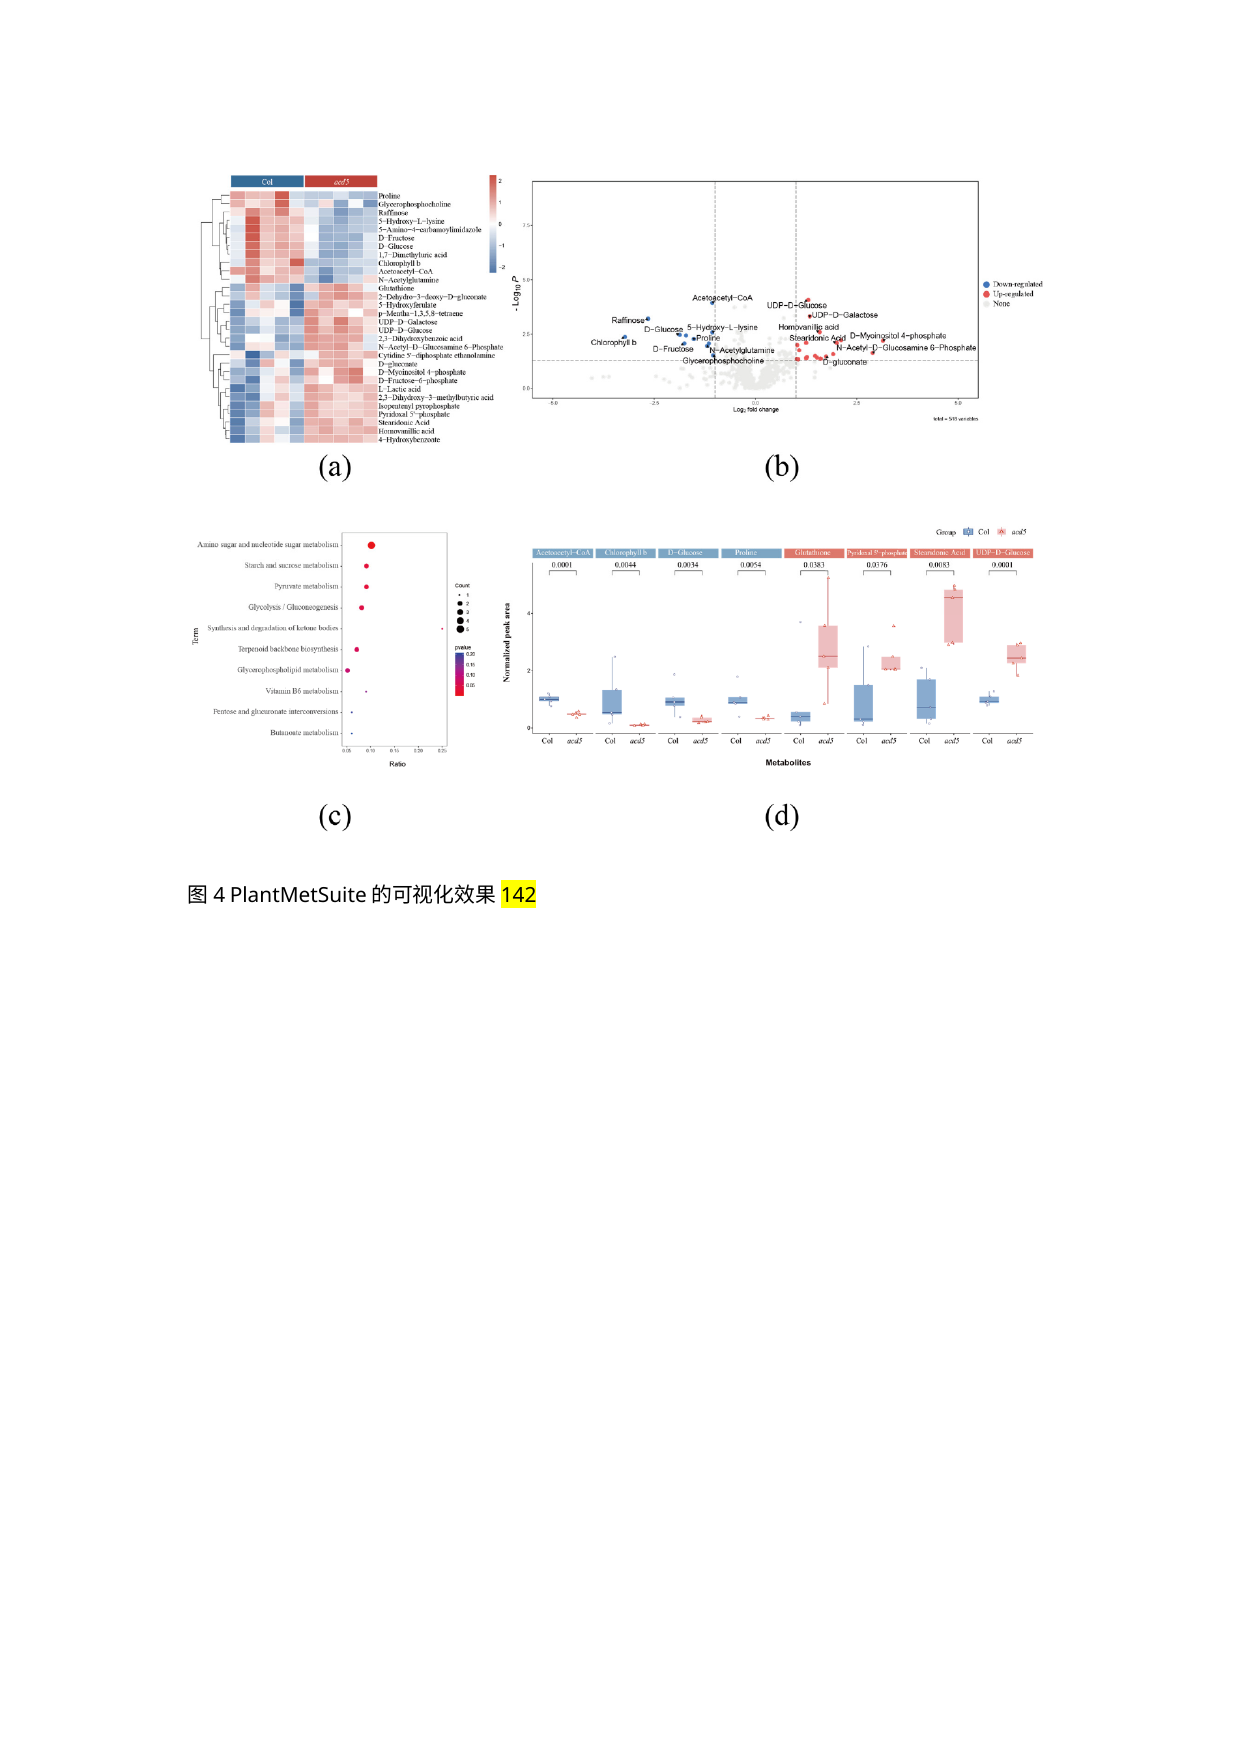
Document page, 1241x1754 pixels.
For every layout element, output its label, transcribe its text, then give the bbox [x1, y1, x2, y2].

picture [187, 168, 1053, 839]
text 图 4 PlantMetSuite的可视化效果 142 [187, 877, 1053, 909]
